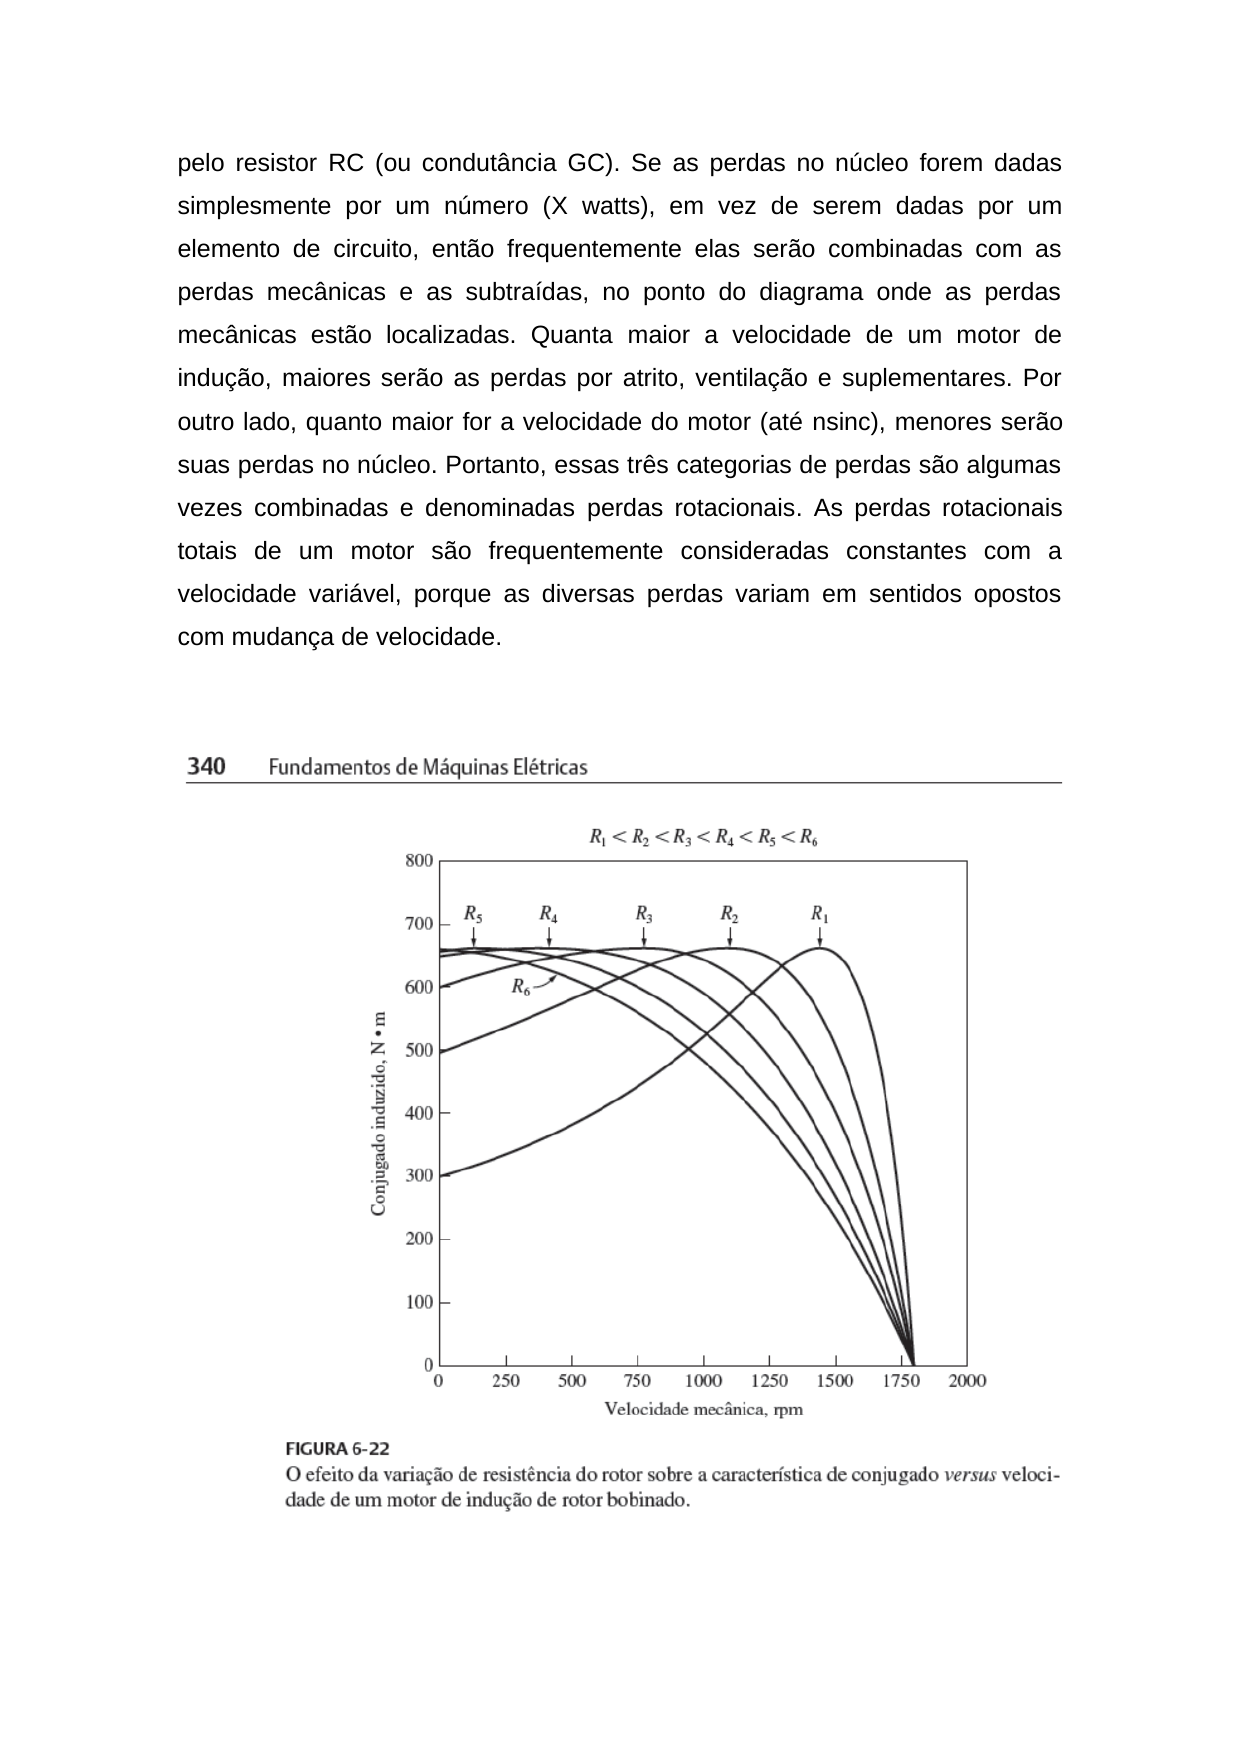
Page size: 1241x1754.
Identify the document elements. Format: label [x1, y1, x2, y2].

picture [177, 751, 1063, 1519]
text [177, 148, 1063, 651]
